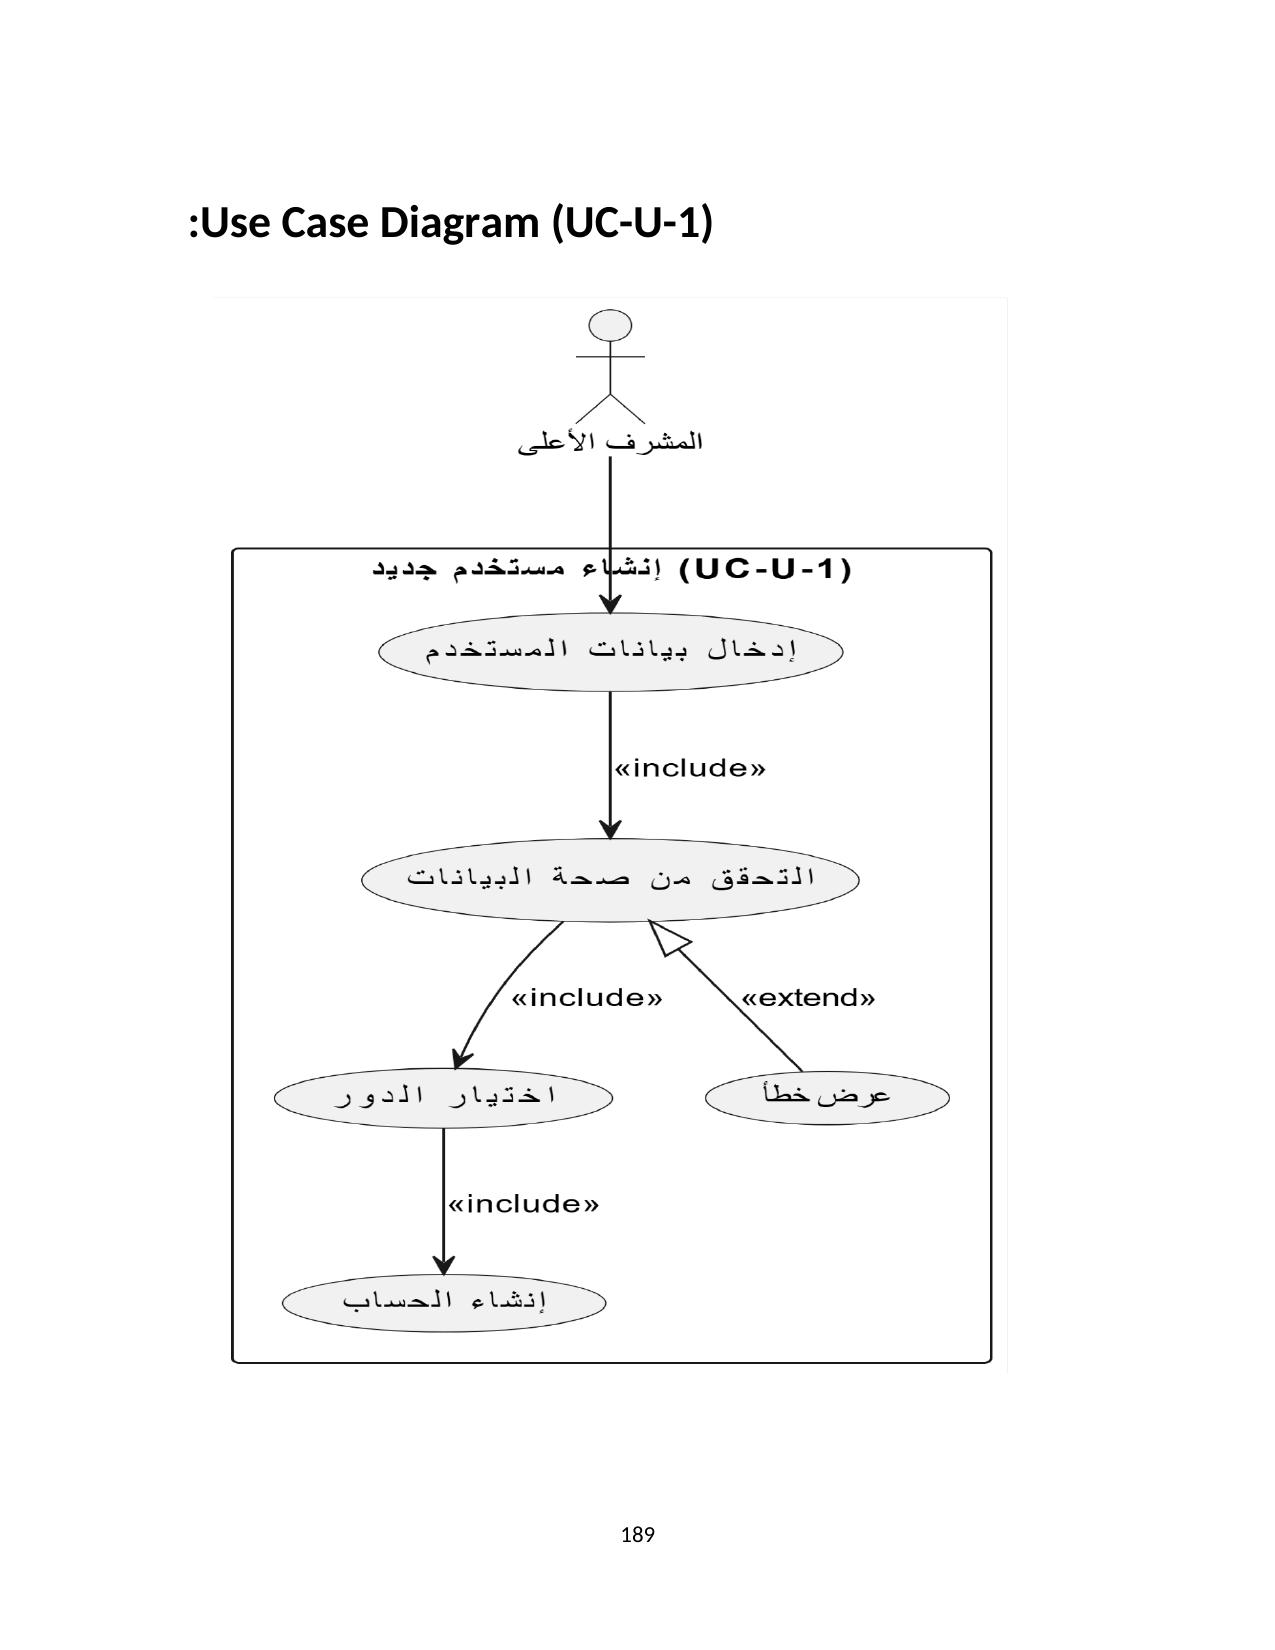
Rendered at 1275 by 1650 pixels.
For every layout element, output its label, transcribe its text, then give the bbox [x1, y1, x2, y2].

picture [187, 278, 1033, 1393]
text Use Case Diagram (UC-U-1): [187, 193, 1087, 249]
